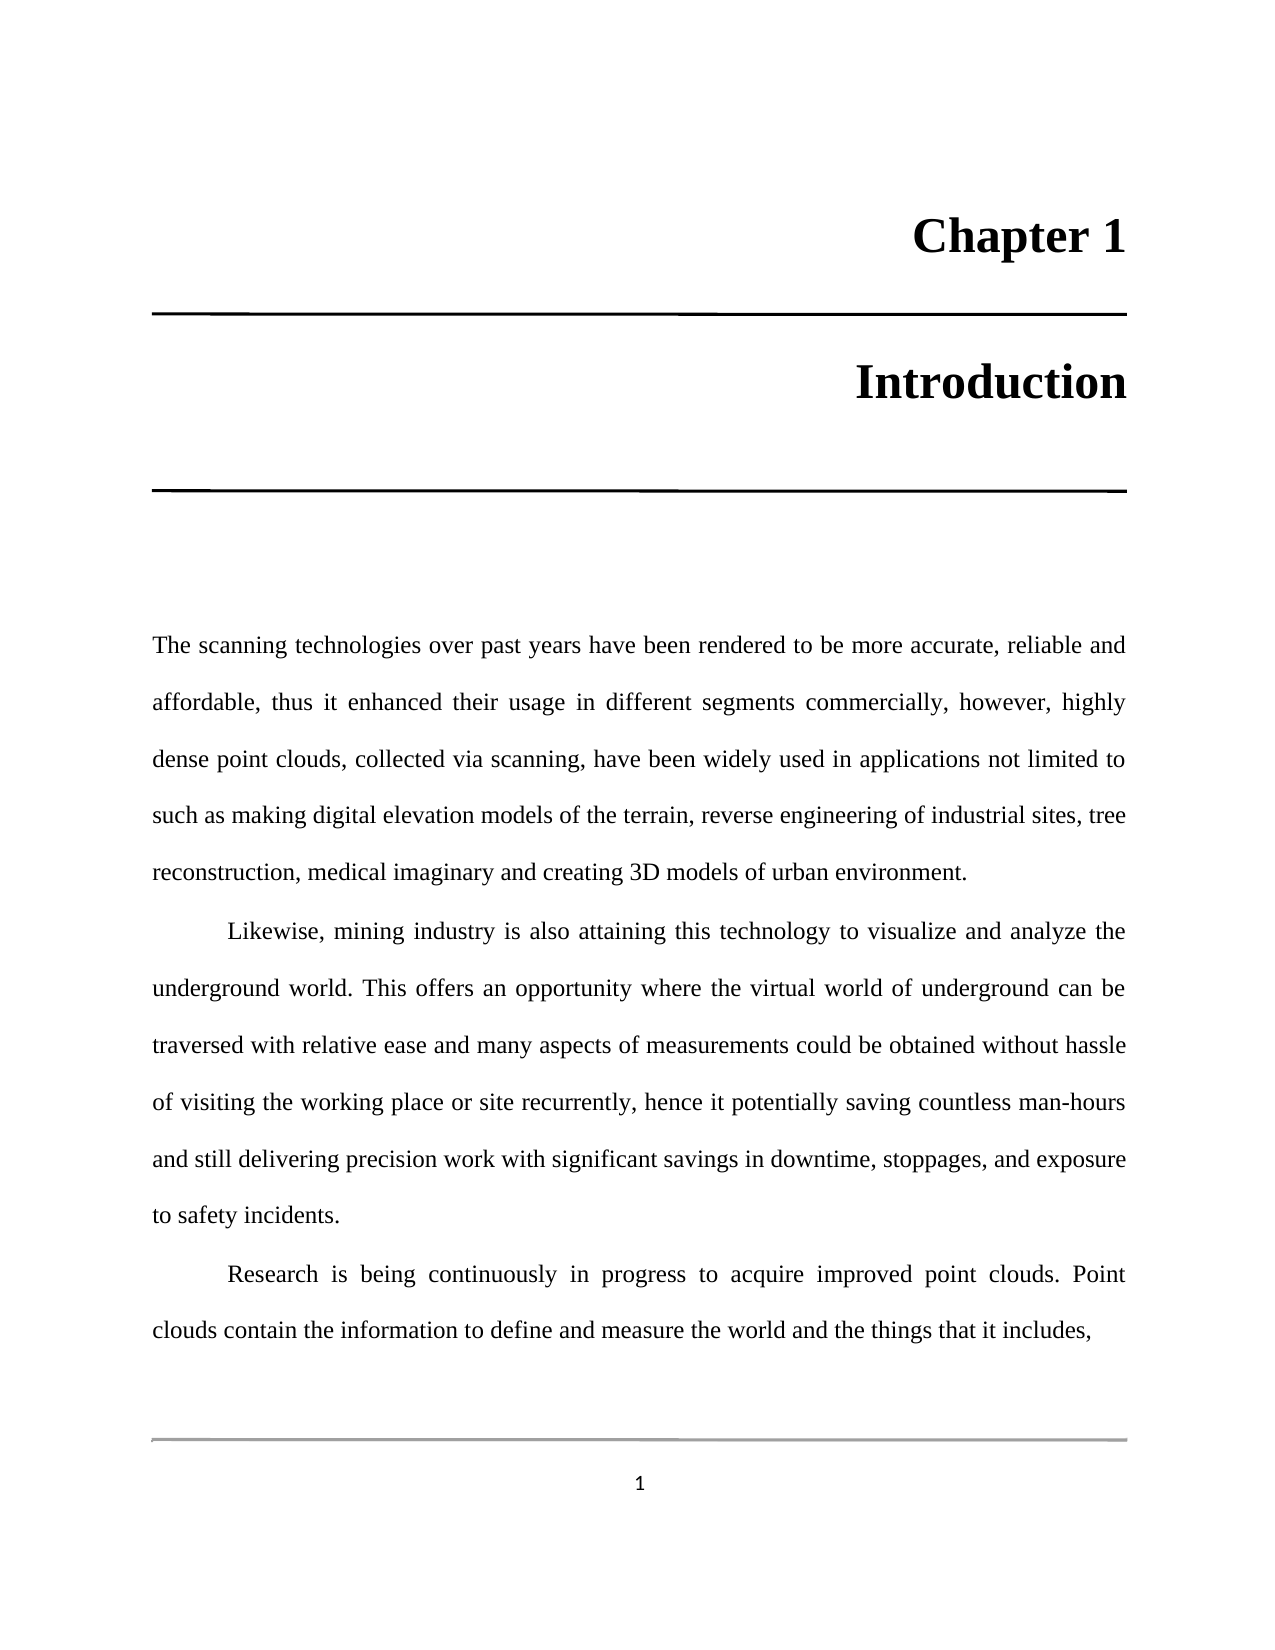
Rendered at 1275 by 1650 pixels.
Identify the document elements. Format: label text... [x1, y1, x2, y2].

text Research is being continuously in progress to acquire improved point clouds. Point clouds contain the information to define and measure the world and the things that it includes, [152, 1259, 1127, 1344]
text Introduction [150, 352, 1127, 409]
text 1 [150, 1469, 1129, 1496]
text Likewise, mining industry is also attaining this technology to visualize and analyze the underground world. This offers an opportunity where the virtual world of underground can be traversed with relative ease and many aspects of measurements could be obtained without hassle of visiting the working place or site recurrently, hence it potentially saving countless man-hours and still delivering precision work with significant savings in downtime, stoppages, and exposure to safety incidents. [152, 916, 1127, 1229]
text The scanning technologies over past years have been rendered to be more accurate, reliable and affordable, thus it enhanced their usage in different segments commercially, however, highly dense point clouds, collected via scanning, have been widely used in applications not limited to such as making digital elevation models of the terrain, reverse engineering of industrial sites, tree reconstruction, medical imaginary and creating 3D models of urban environment. [152, 630, 1127, 886]
text Chapter 1 [150, 206, 1127, 263]
